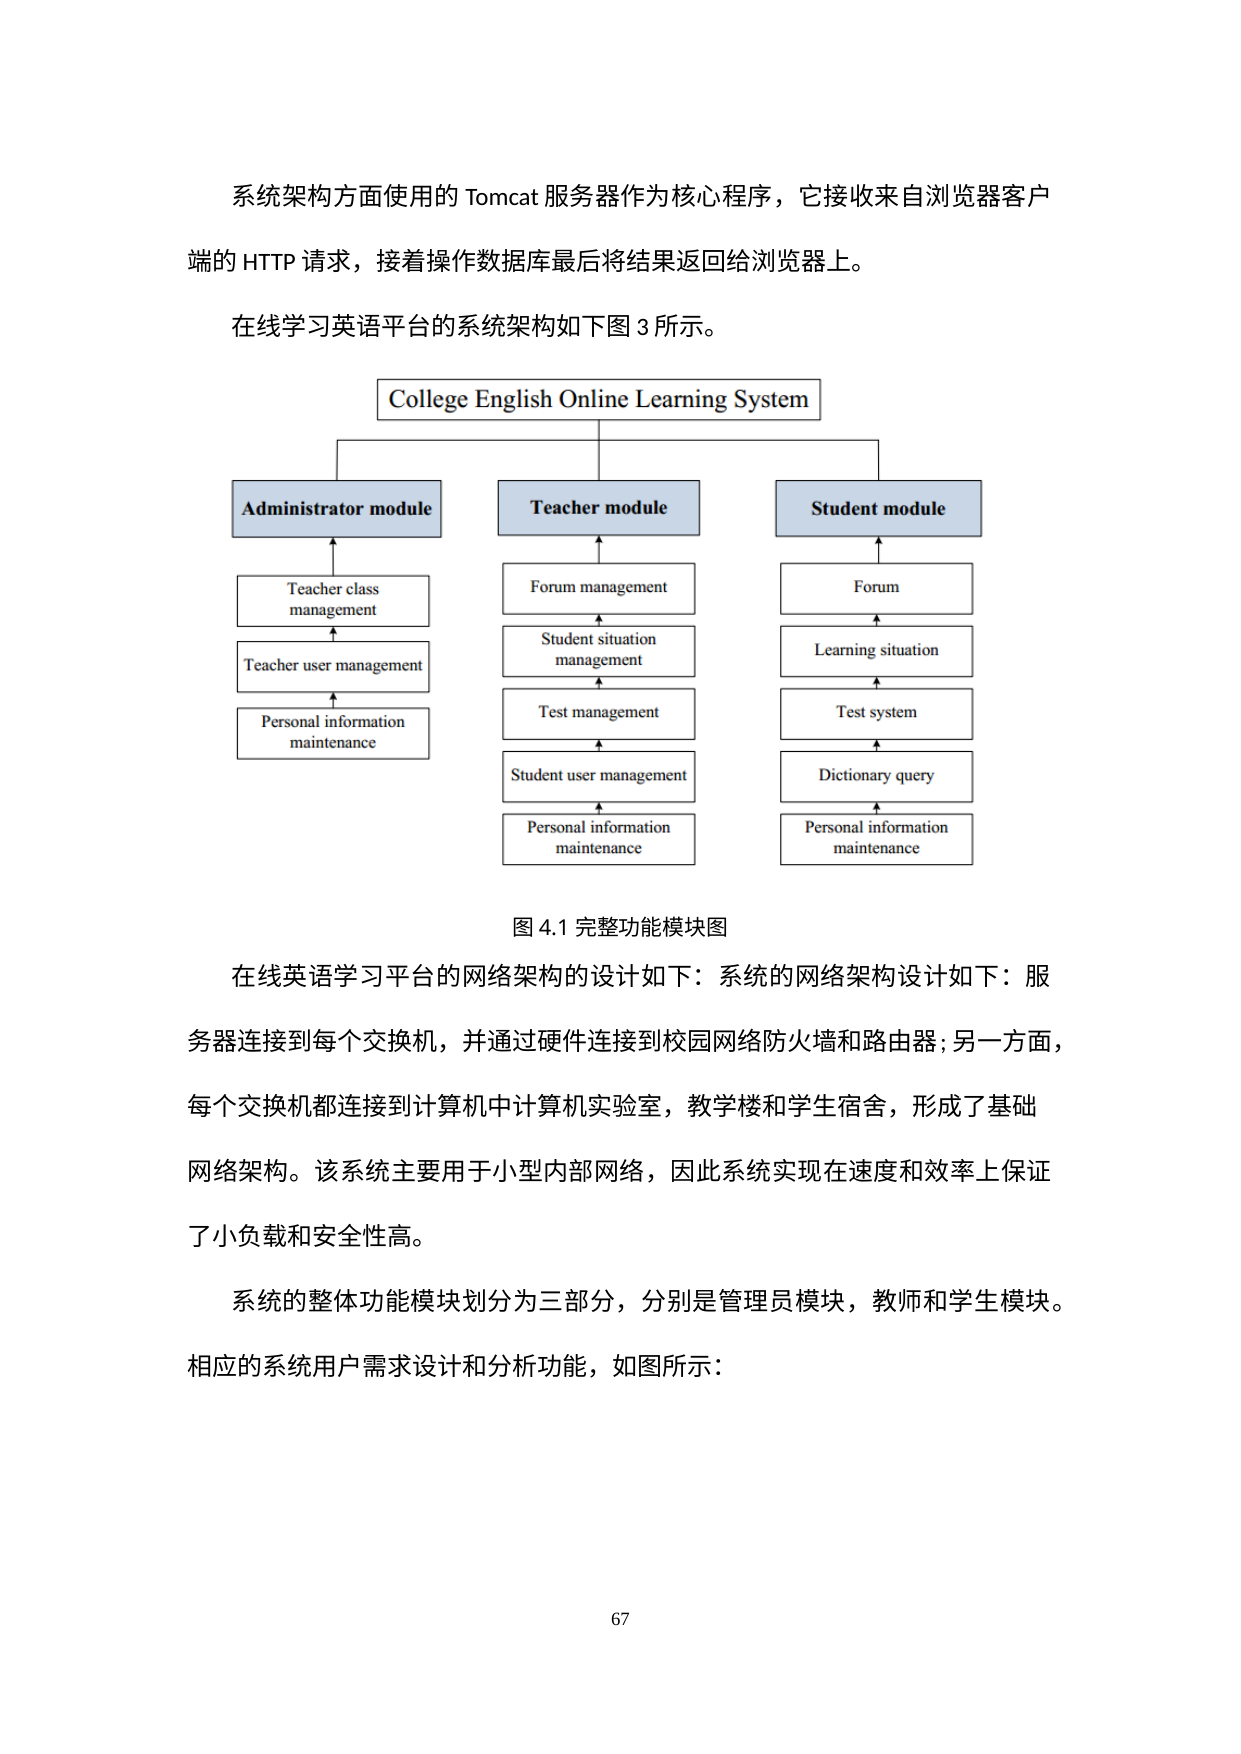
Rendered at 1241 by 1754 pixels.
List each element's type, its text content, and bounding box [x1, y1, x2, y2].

text 系统架构方面使用的Tomcat服务器作为核心程序，它接收来自浏览器客户端的HTTP请求，接着操作数据库最后将结果返回给浏览器上。 [187, 162, 1053, 292]
text 系统的整体功能模块划分为三部分，分别是管理员模块，教师和学生模块。相应的系统用户需求设计和分析功能，如图所示： [187, 1267, 1053, 1397]
text 网络架构。该系统主要用于小型内部网络，因此系统实现在速度和效率上保证了小负载和安全性高。 [187, 1137, 1053, 1267]
text 图4.1 完整功能模块图 [187, 909, 1053, 942]
text 在线英语学习平台的网络架构的设计如下：系统的网络架构设计如下：服务器连接到每个交换机，并通过硬件连接到校园网络防火墙和路由器; 另一方面，每个交换机都连接到计算机中计算机实验室，教学楼和学生宿舍，形成了基础 [187, 942, 1053, 1137]
picture [187, 357, 1053, 887]
text 在线学习英语平台的系统架构如下图3所示。 [187, 292, 1053, 357]
